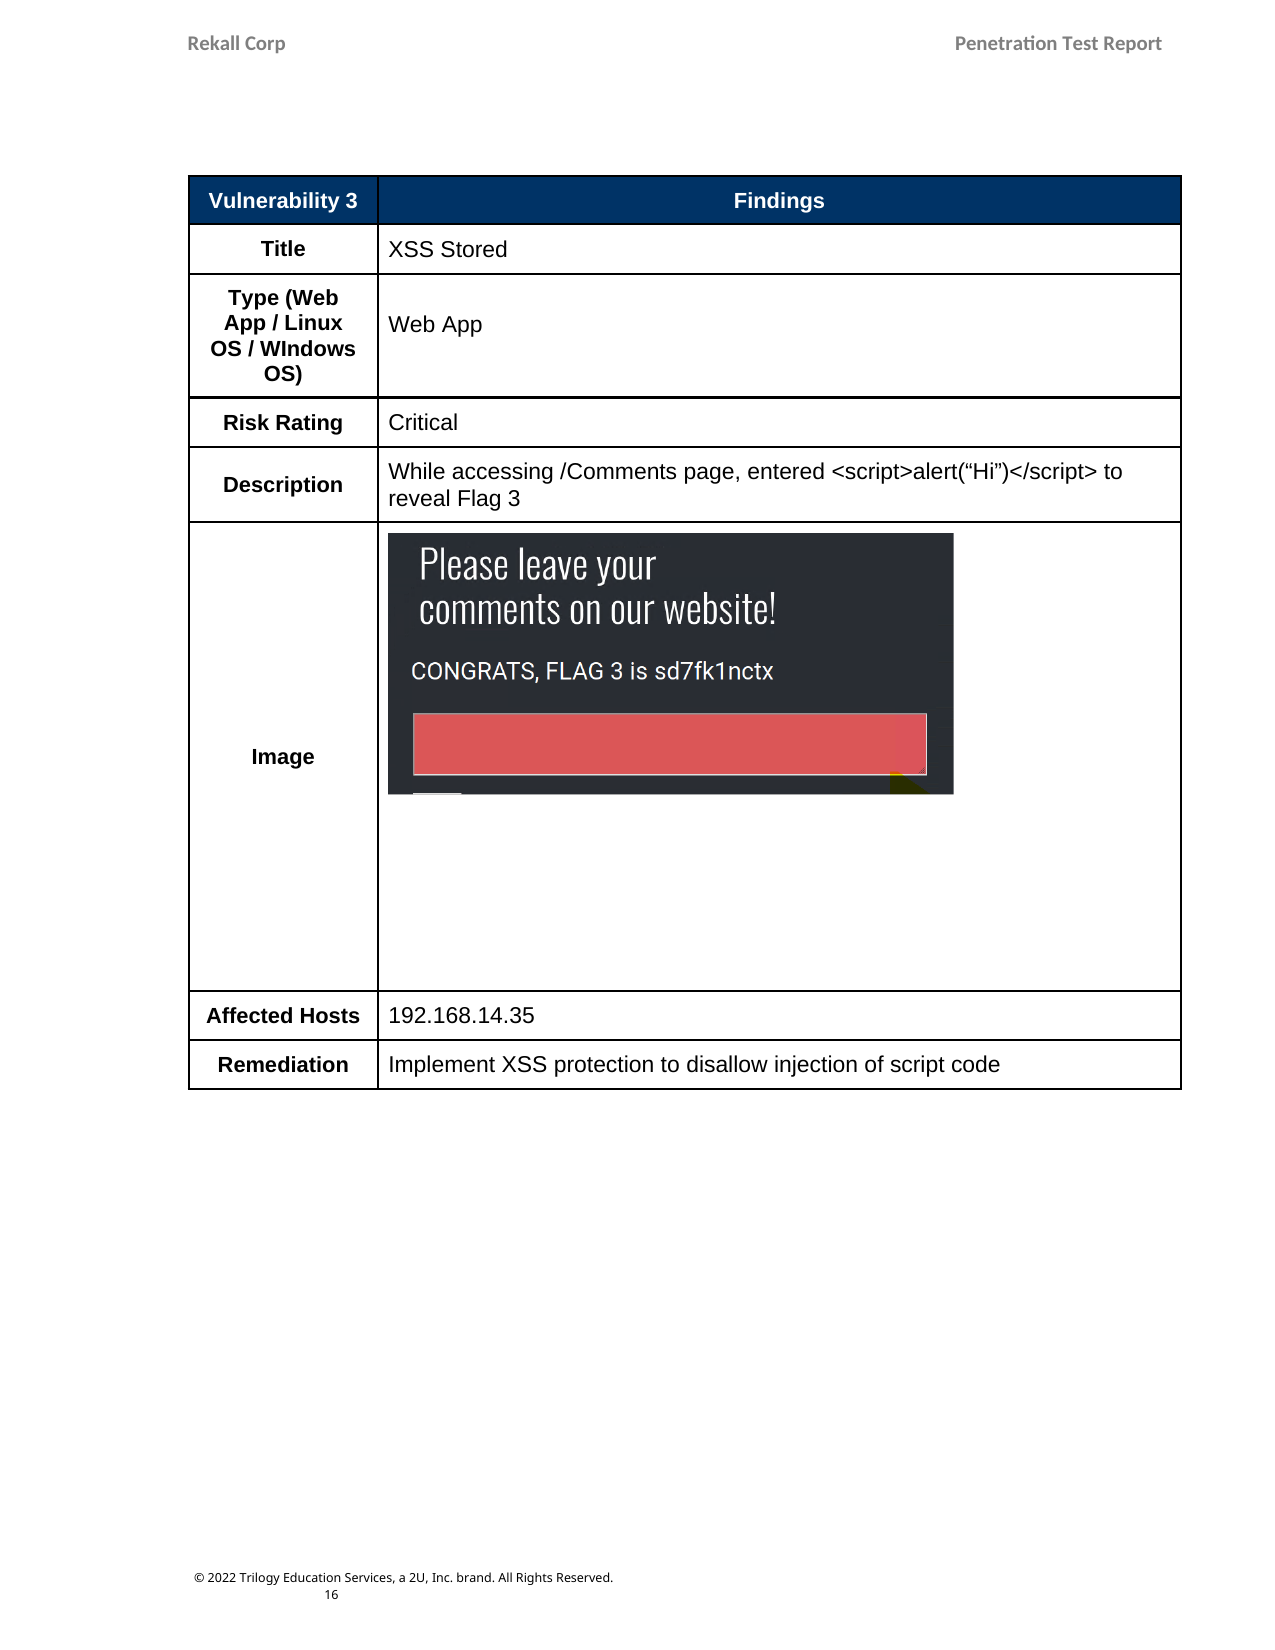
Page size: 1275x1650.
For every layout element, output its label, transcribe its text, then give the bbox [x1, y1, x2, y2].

table_cell Image [190, 523, 377, 989]
table_cell Risk Rating [190, 399, 377, 446]
table_header Vulnerability 3 [190, 177, 377, 223]
table_cell Implement XSS protection to disallow injection of script code [379, 1041, 1180, 1088]
table_cell Critical [379, 399, 1180, 446]
table_cell Description [190, 448, 377, 521]
table_cell Affected Hosts [190, 992, 377, 1039]
table_cell Title [190, 225, 377, 273]
picture [388, 533, 1170, 976]
table_cell XSS Stored [379, 225, 1180, 273]
table_cell Type (Web App / Linux OS / WIndows OS) [190, 275, 377, 396]
table_cell Remediation [190, 1041, 377, 1088]
table_cell Web App [379, 275, 1180, 396]
table_cell 192.168.14.35 [379, 992, 1180, 1039]
table_header Findings [379, 177, 1180, 223]
table_cell [379, 523, 1180, 989]
table_cell While accessing /Comments page, entered <script>alert(“Hi”)</script> to reveal Flag 3 [379, 448, 1180, 521]
